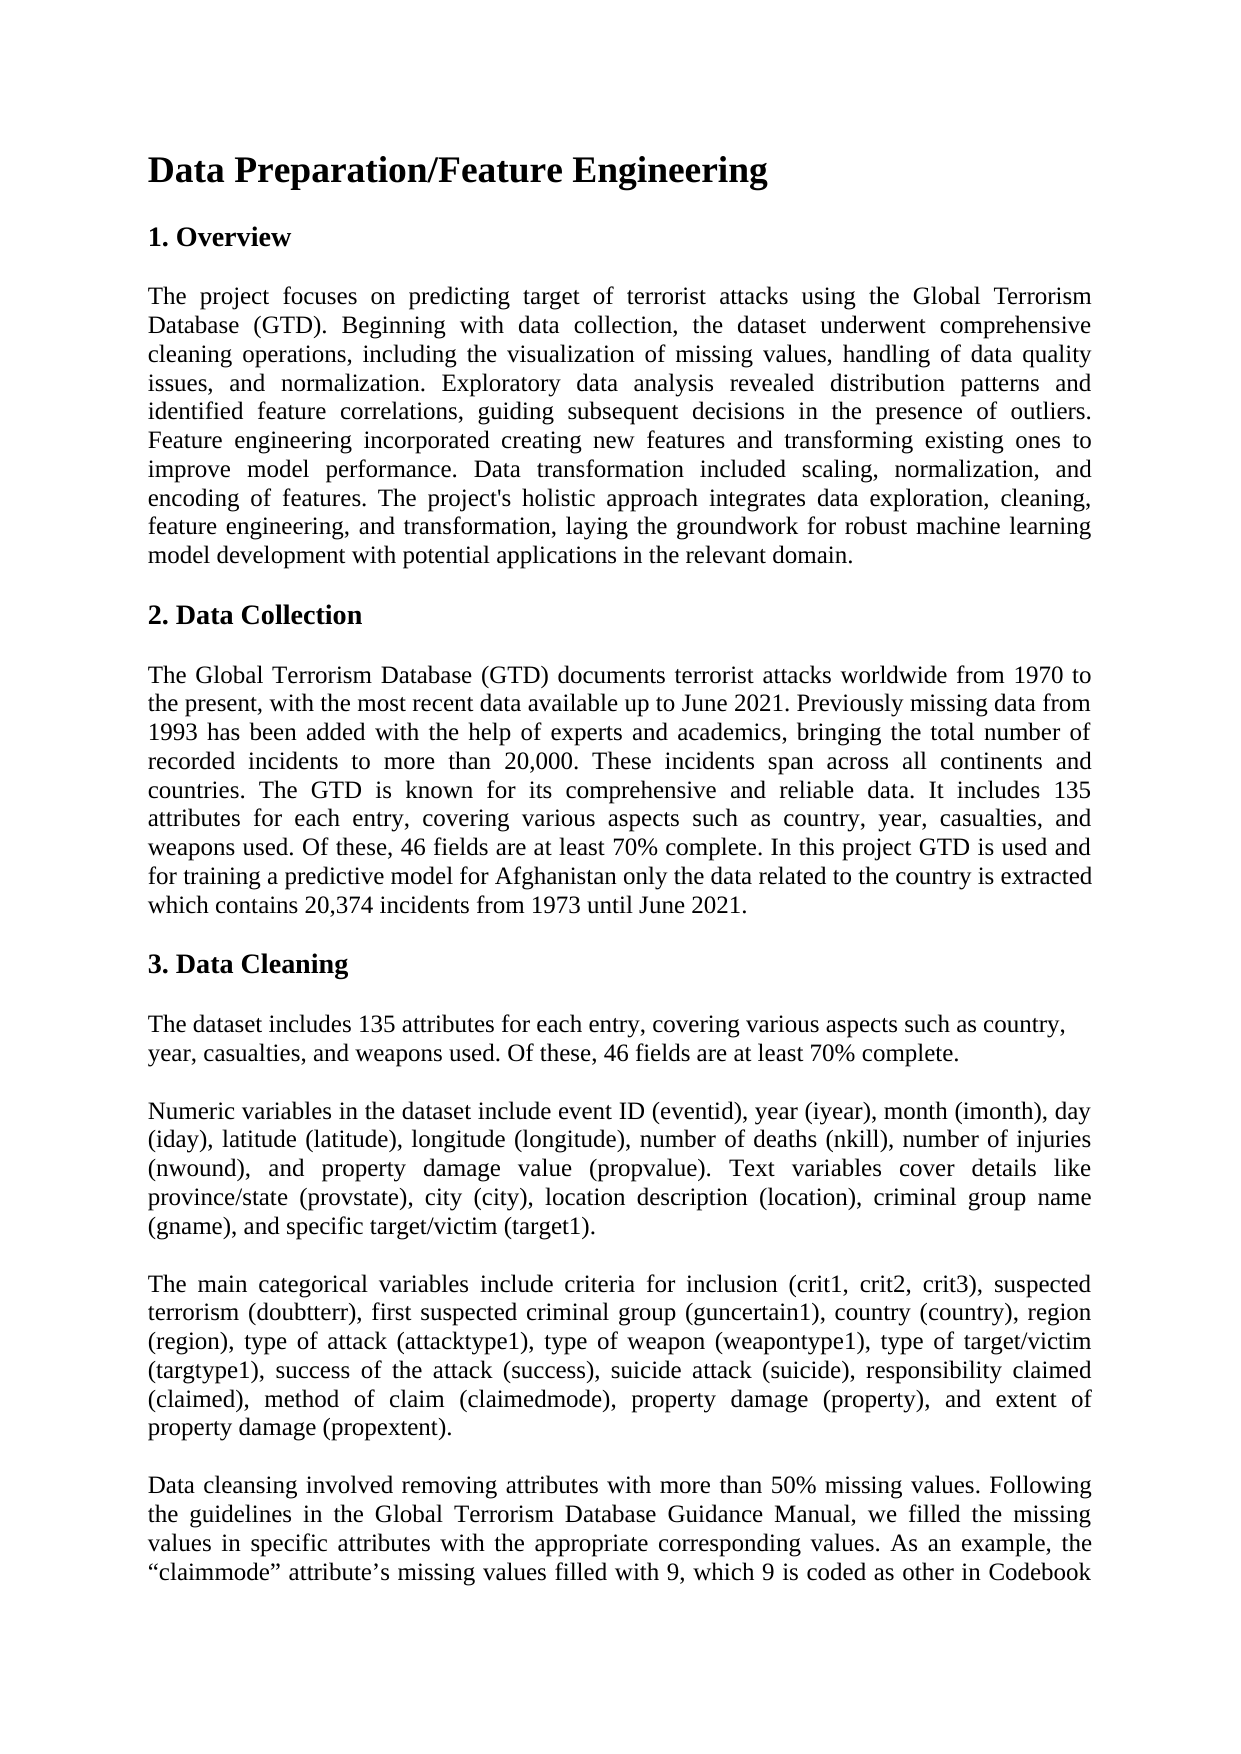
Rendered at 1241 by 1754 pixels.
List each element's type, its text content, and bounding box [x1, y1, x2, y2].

text 3. Data Cleaning [148, 948, 1093, 980]
text 1. Overview [148, 220, 1093, 252]
text The Global Terrorism Database (GTD) documents terrorist attacks worldwide from 1970 to the present, with the most recent data available up to June 2021. Previously missing data from 1993 has been added with the help of experts and academics, bringing the total number of recorded incidents to more than 20,000. These incidents span across all continents and countries. The GTD is known for its comprehensive and reliable data. It includes 135 attributes for each entry, covering various aspects such as country, year, casualties, and weapons used. Of these, 46 fields are at least 70% complete. In this project GTD is used and for training a predictive model for Afghanistan only the data related to the country is extracted which contains 20,374 incidents from 1973 until June 2021. [148, 660, 1093, 918]
text The project focuses on predicting target of terrorist attacks using the Global Terrorism Database (GTD). Beginning with data collection, the dataset underwent comprehensive cleaning operations, including the visualization of missing values, handling of data quality issues, and normalization. Exploratory data analysis revealed distribution patterns and identified feature correlations, guiding subsequent decisions in the presence of outliers. Feature engineering incorporated creating new features and transforming existing ones to improve model performance. Data transformation included scaling, normalization, and encoding of features. The project's holistic approach integrates data exploration, cleaning, feature engineering, and transformation, laying the groundwork for robust machine learning model development with potential applications in the relevant domain. [148, 281, 1093, 569]
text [148, 1470, 1093, 1585]
text Data Preparation/Feature Engineering [148, 148, 1093, 191]
text The dataset includes 135 attributes for each entry, covering various aspects such as country, year, casualties, and weapons used. Of these, 46 fields are at least 70% complete. [148, 1009, 1093, 1067]
text The main categorical variables include criteria for inclusion (crit1, crit2, crit3), suspected terrorism (doubtterr), first suspected criminal group (guncertain1), country (country), region (region), type of attack (attacktype1), type of weapon (weapontype1), type of target/victim (targtype1), success of the attack (success), suicide attack (suicide), responsibility claimed (claimed), method of claim (claimedmode), property damage (property), and extent of property damage (propextent). [148, 1269, 1093, 1441]
text 2. Data Collection [148, 598, 1093, 631]
text Numeric variables in the dataset include event ID (eventid), year (iyear), month (imonth), day (iday), latitude (latitude), longitude (longitude), number of deaths (nkill), number of injuries (nwound), and property damage value (propvalue). Text variables cover details like province/state (provstate), city (city), location description (location), criminal group name (gname), and specific target/victim (target1). [148, 1096, 1093, 1239]
